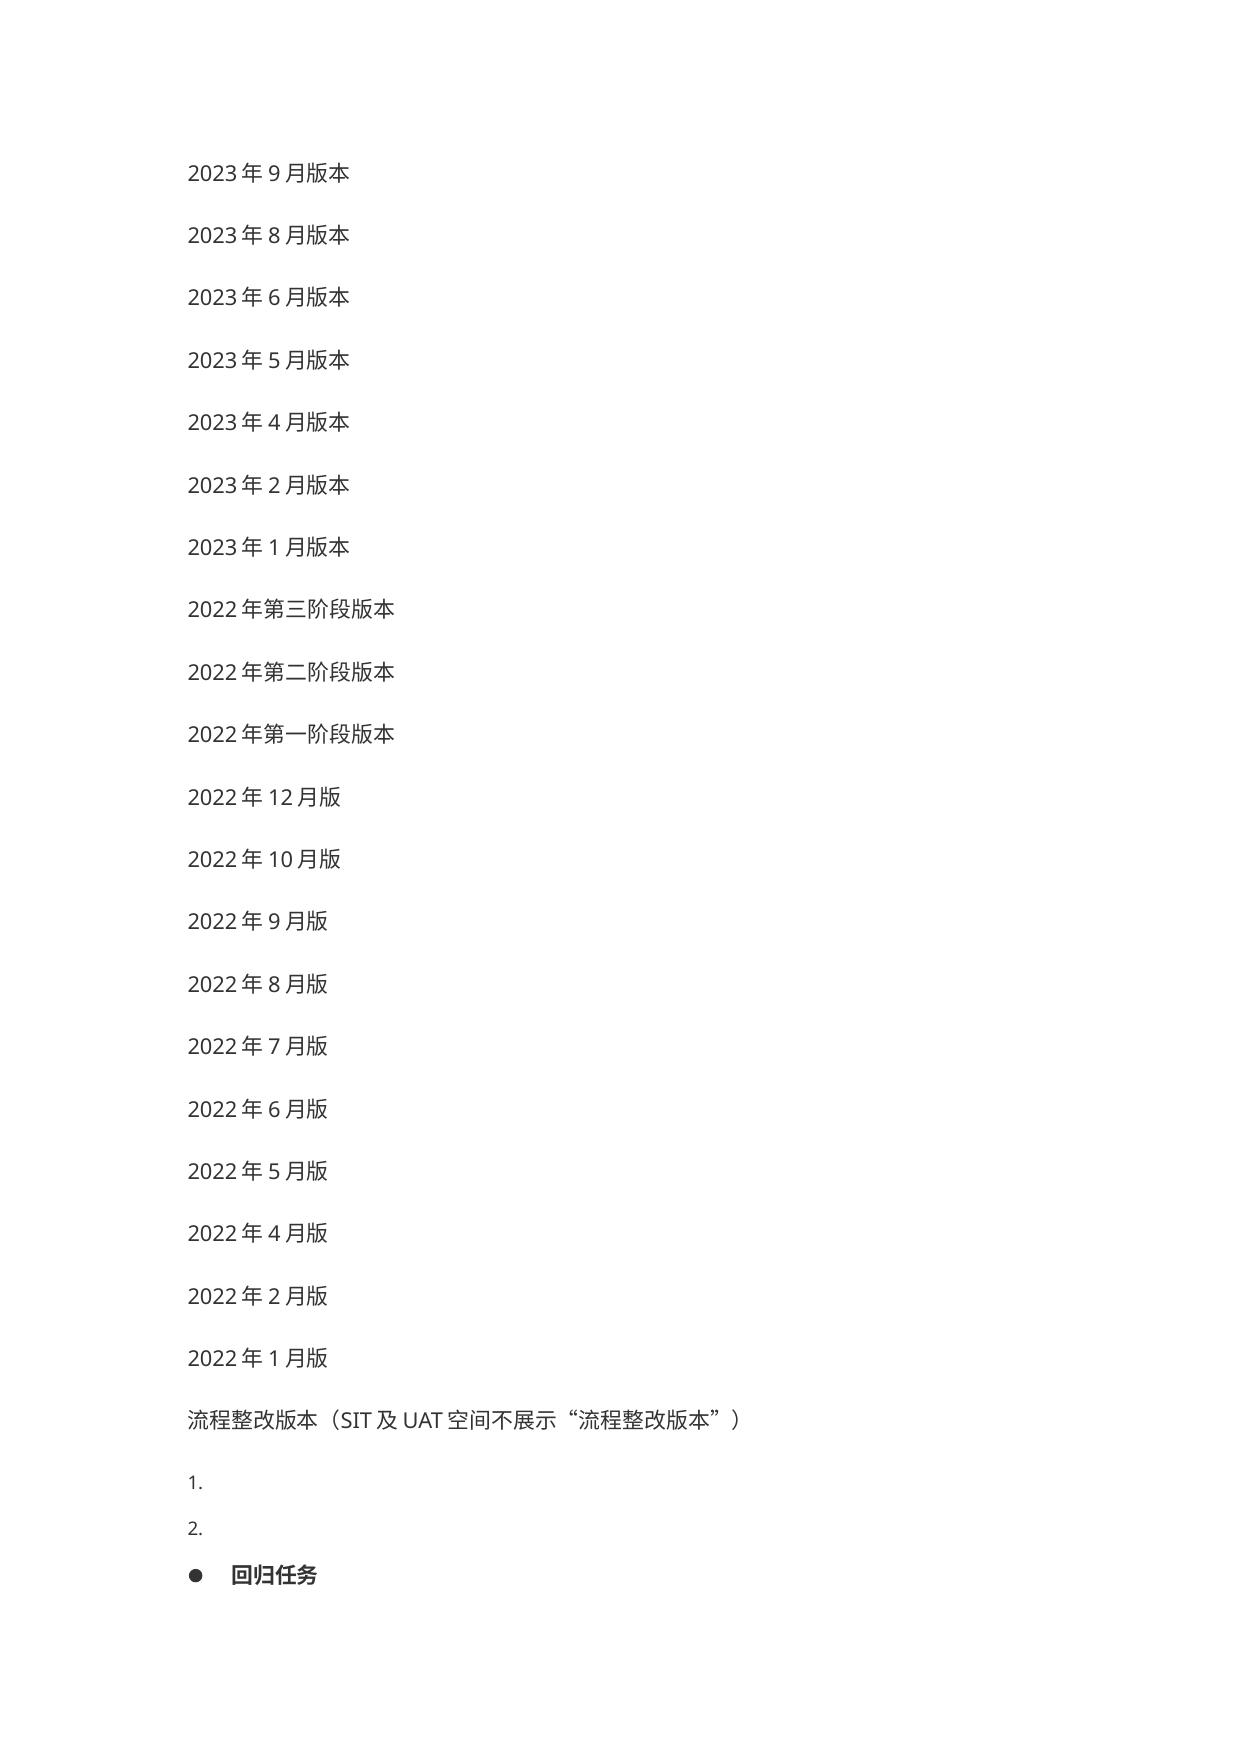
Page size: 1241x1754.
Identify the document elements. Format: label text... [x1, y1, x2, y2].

list 2022年10月版 [187, 838, 1053, 878]
list 2023年1月版本 [187, 526, 1053, 566]
list 2023年9月版本 [187, 151, 1053, 192]
list 2022年12月版 [187, 775, 1053, 816]
list 2022年7月版 [187, 1025, 1053, 1065]
list 2023年2月版本 [187, 463, 1053, 504]
list 2022年5月版 [187, 1150, 1053, 1190]
list 2022年1月版 [187, 1337, 1053, 1377]
list 2023年4月版本 [187, 401, 1053, 441]
list 2023年8月版本 [187, 214, 1053, 254]
list 流程整改版本（SIT及UAT空间不展示“流程整改版本”） [187, 1399, 1053, 1439]
list 2022年6月版 [187, 1087, 1053, 1128]
list 2022年第三阶段版本 [187, 588, 1053, 628]
list 2022年2月版 [187, 1274, 1053, 1315]
list 2022年8月版 [187, 962, 1053, 1003]
list 回归任务 [187, 1555, 1053, 1595]
list 2022年第二阶段版本 [187, 651, 1053, 691]
list 2023年6月版本 [187, 276, 1053, 316]
list 2022年第一阶段版本 [187, 713, 1053, 753]
list 2022年9月版 [187, 900, 1053, 940]
list 2023年5月版本 [187, 338, 1053, 379]
list 2022年4月版 [187, 1212, 1053, 1252]
